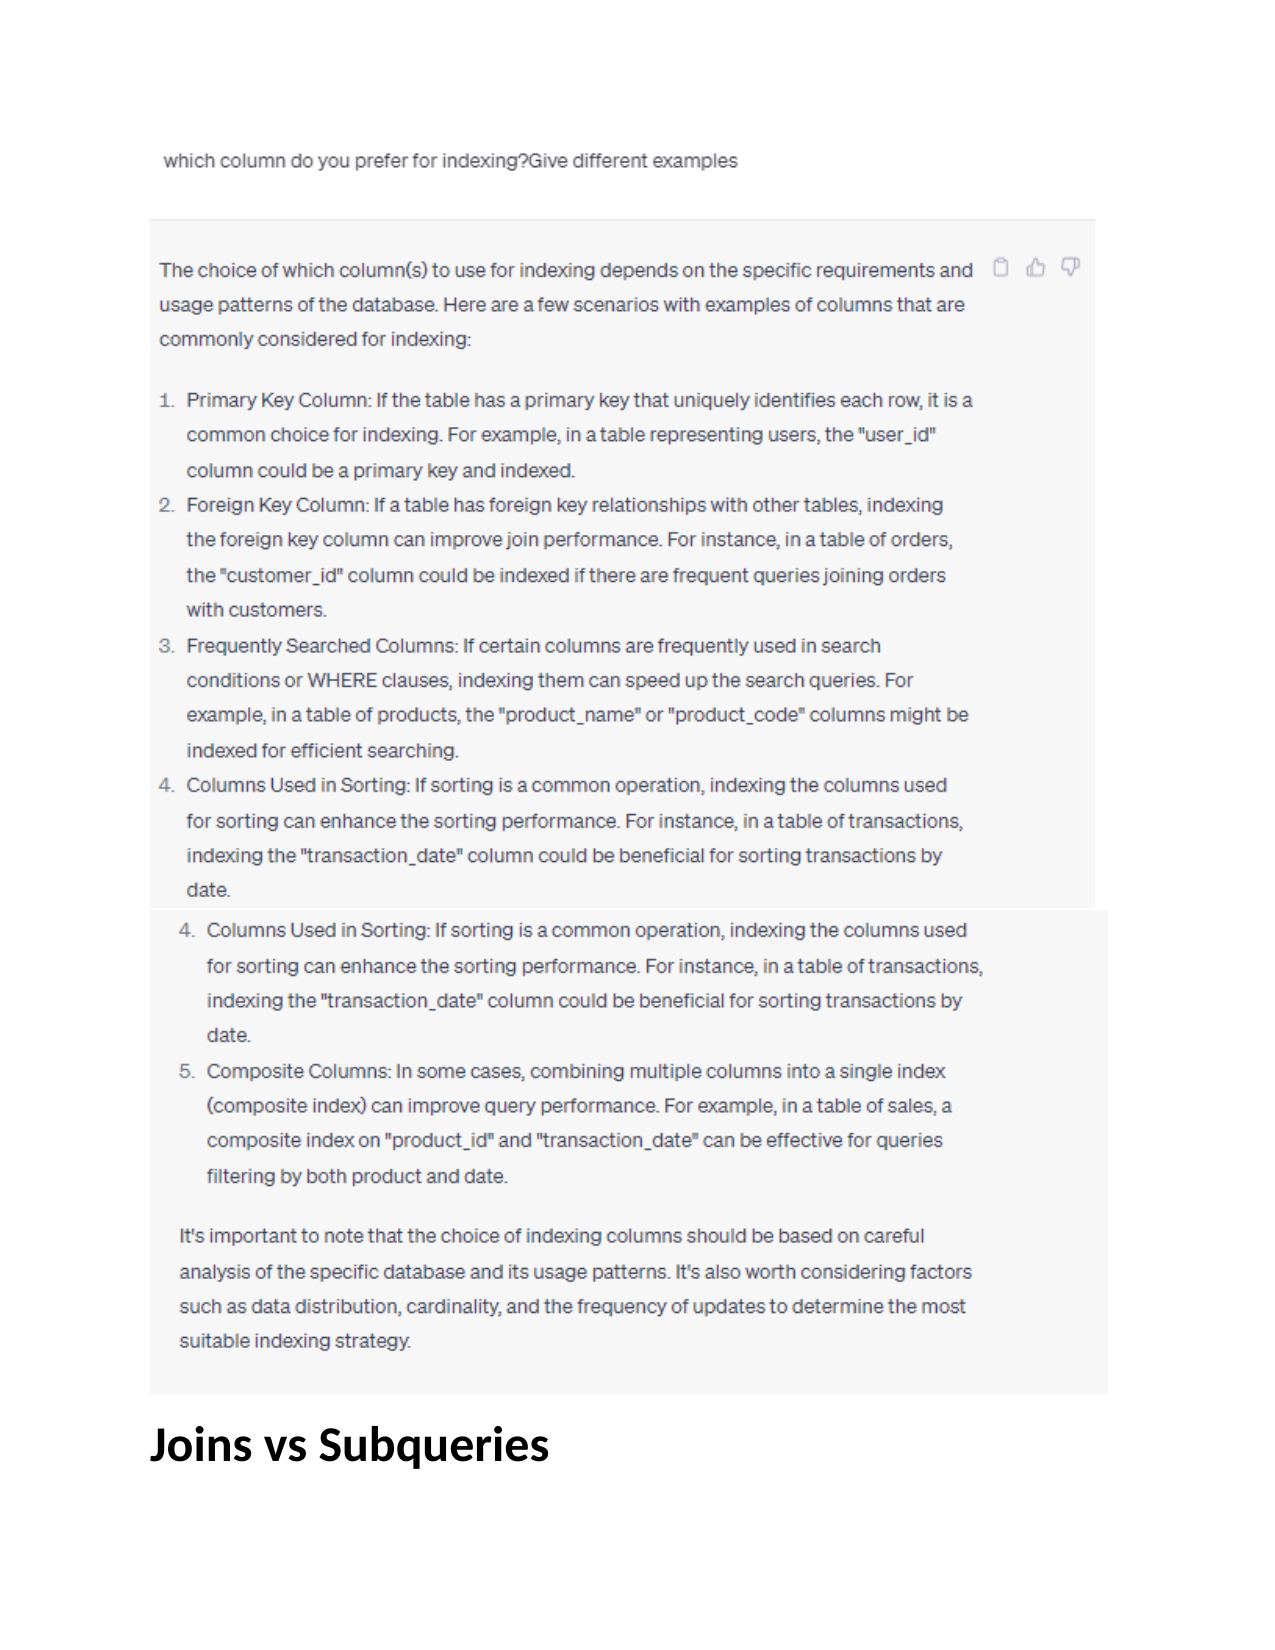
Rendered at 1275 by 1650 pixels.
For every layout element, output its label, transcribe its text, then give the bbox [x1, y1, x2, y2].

text Joins vs Subqueries [150, 1413, 1125, 1474]
picture [150, 150, 1096, 908]
picture [150, 910, 1108, 1395]
